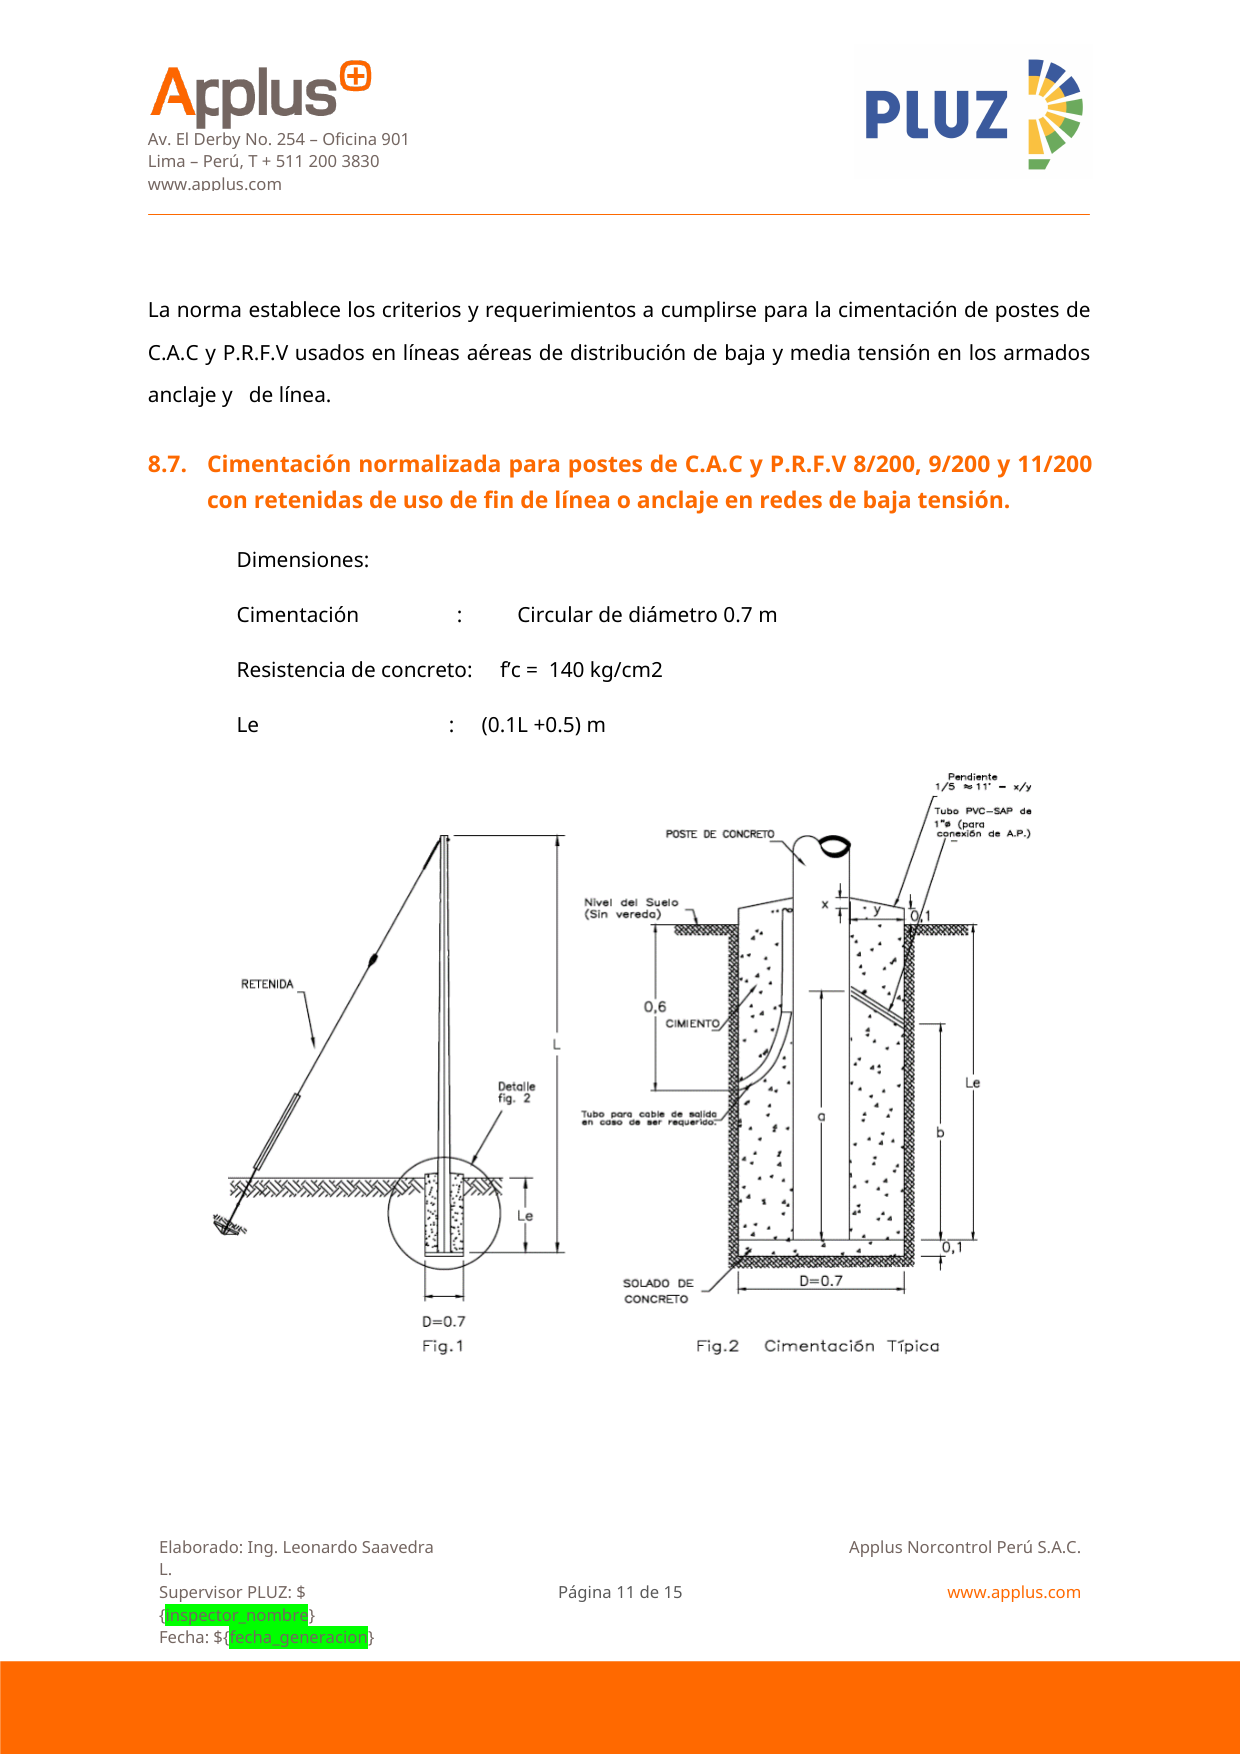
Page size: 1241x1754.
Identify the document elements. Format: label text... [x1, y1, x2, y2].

text La norma establece los criterios y requerimientos a cumplirse para la cimentación de postes de C.A.C y P.R.F.V usados en líneas aéreas de distribución de baja y media tensión en los armados anclaje y de línea. [148, 295, 1092, 409]
text Cimentación : Circular de diámetro 0.7 m [236, 600, 1092, 628]
picture [0, 0, 1240, 1754]
subtitle Cimentación normalizada para postes de C.A.C y P.R.F.V 8/200, 9/200 y 11/200 con retenidas de uso de fin de línea o anclaje en redes de baja tensión. [148, 448, 1092, 515]
text Resistencia de concreto: f’c = 140 kg/cm2 [236, 655, 1092, 684]
text Le : (0.1L +0.5) m [236, 710, 1092, 739]
text Dimensiones: [236, 545, 1092, 573]
